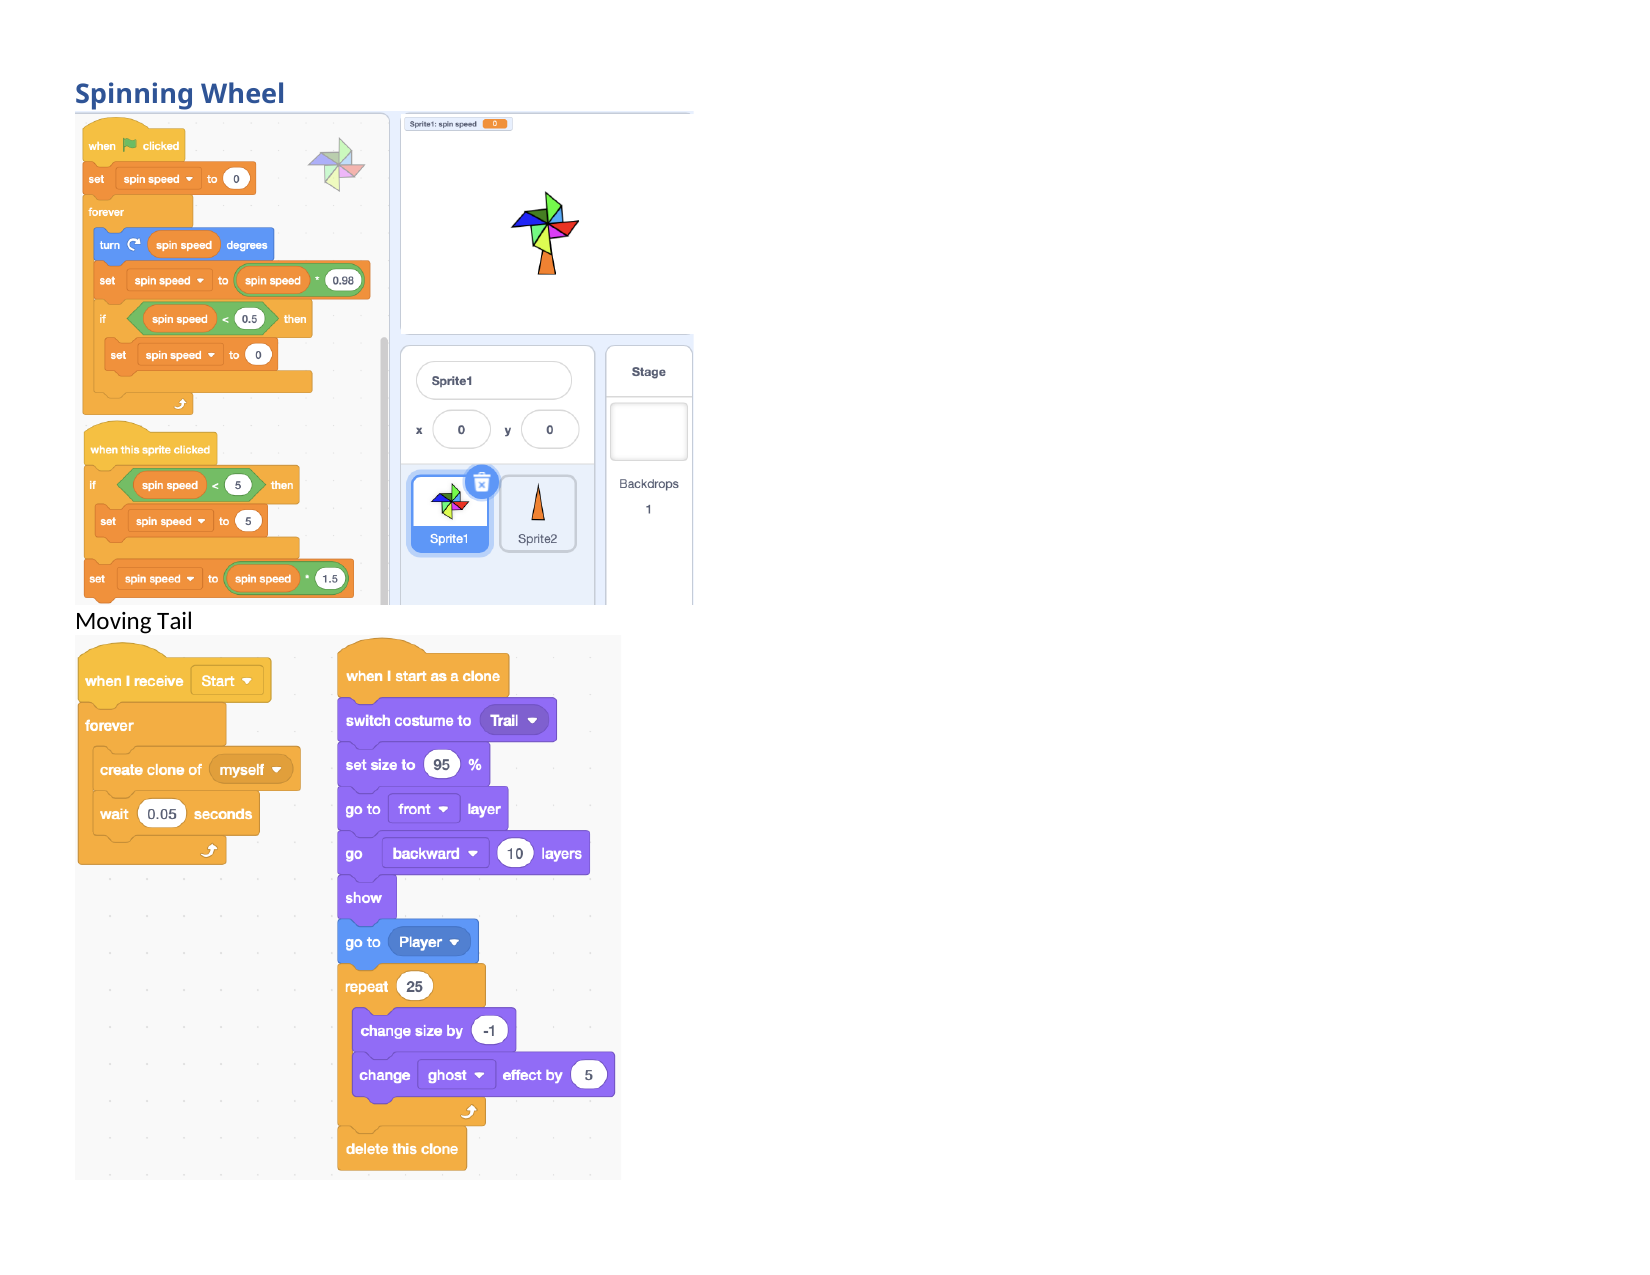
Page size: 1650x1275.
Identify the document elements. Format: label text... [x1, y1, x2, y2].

subtitle Spinning Wheel [75, 75, 1575, 112]
text Moving Tail [75, 605, 1575, 635]
picture [75, 635, 622, 1180]
picture [75, 111, 694, 605]
